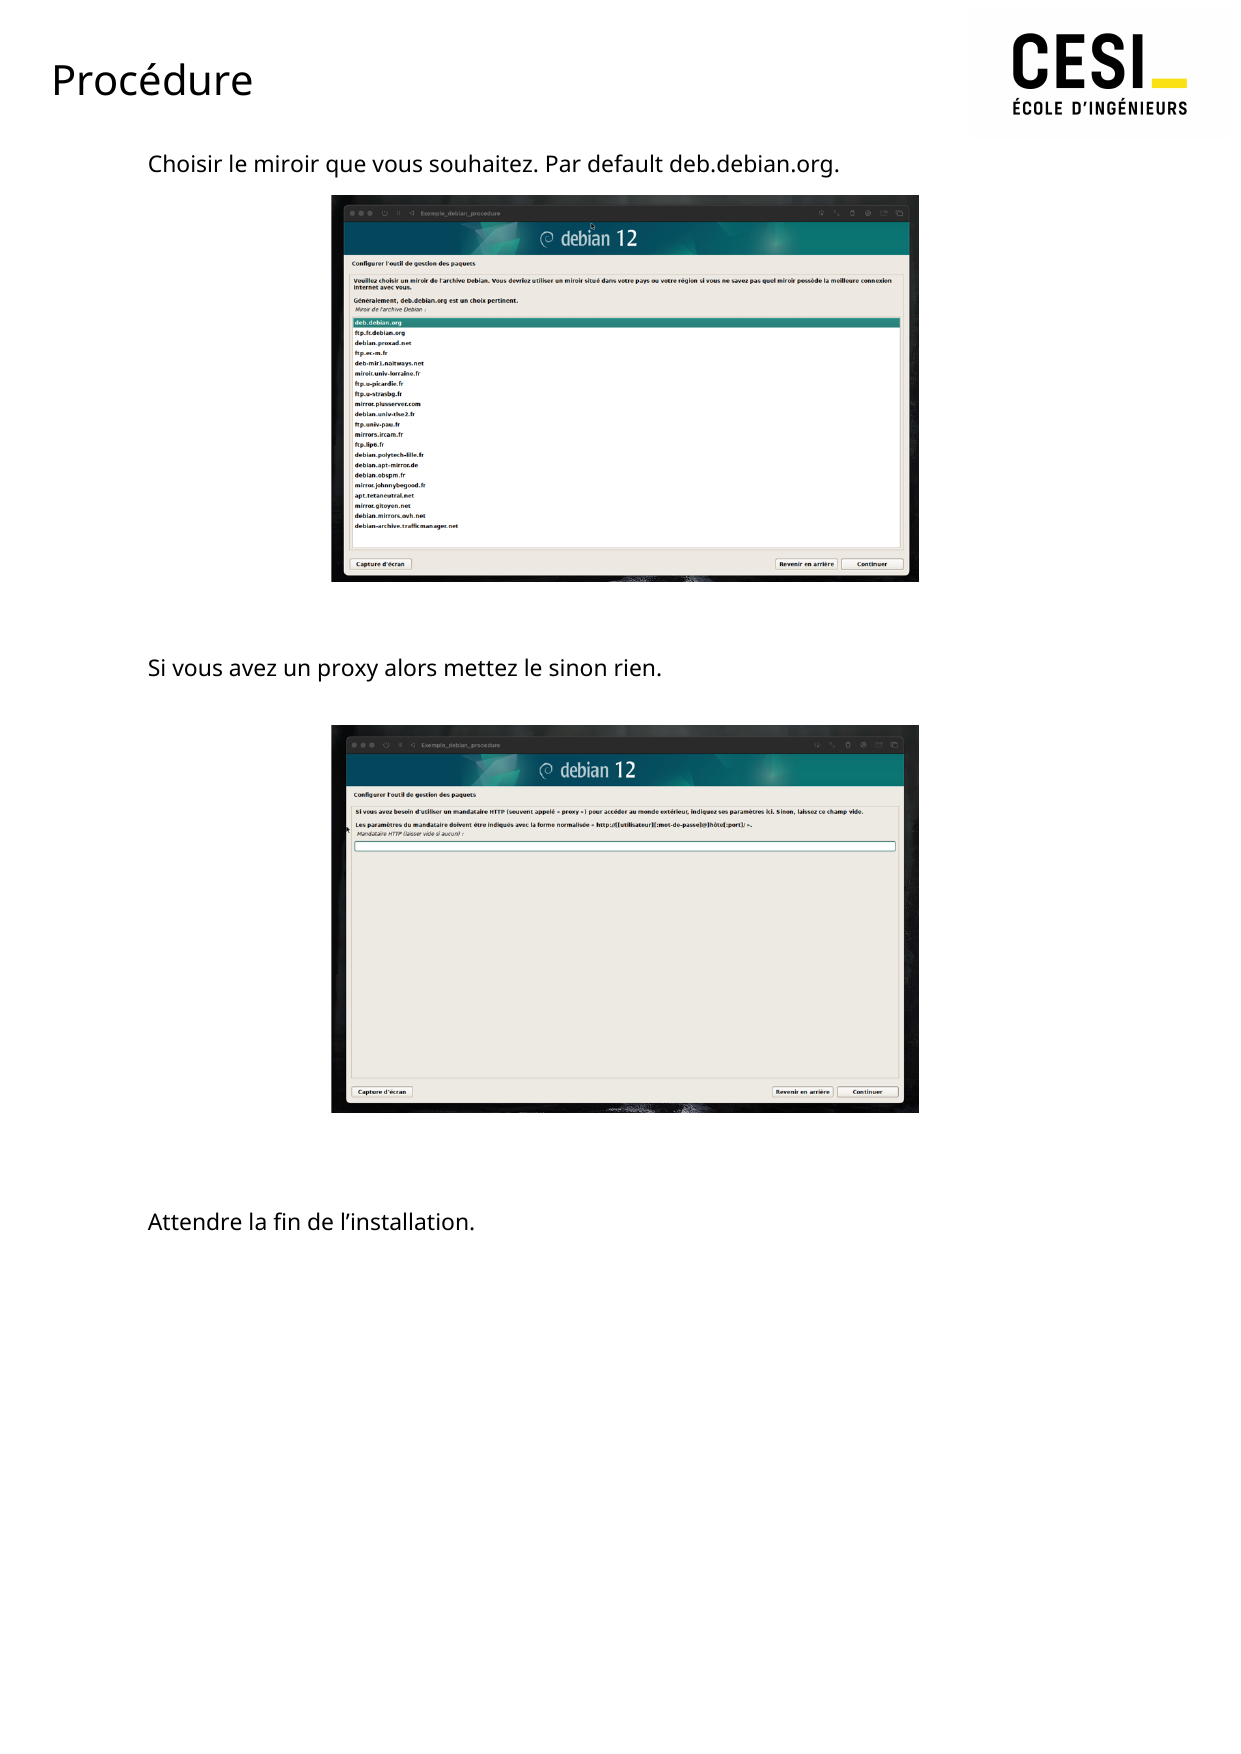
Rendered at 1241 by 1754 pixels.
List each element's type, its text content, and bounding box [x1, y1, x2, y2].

picture [331, 725, 919, 1113]
text Choisir le miroir que vous souhaitez. Par default deb.debian.org. [148, 148, 1093, 179]
picture [968, 9, 1232, 139]
text Attendre la fin de l’installation. [148, 1206, 1093, 1238]
picture [331, 195, 919, 582]
text Si vous avez un proxy alors mettez le sinon rien. [148, 652, 1093, 683]
